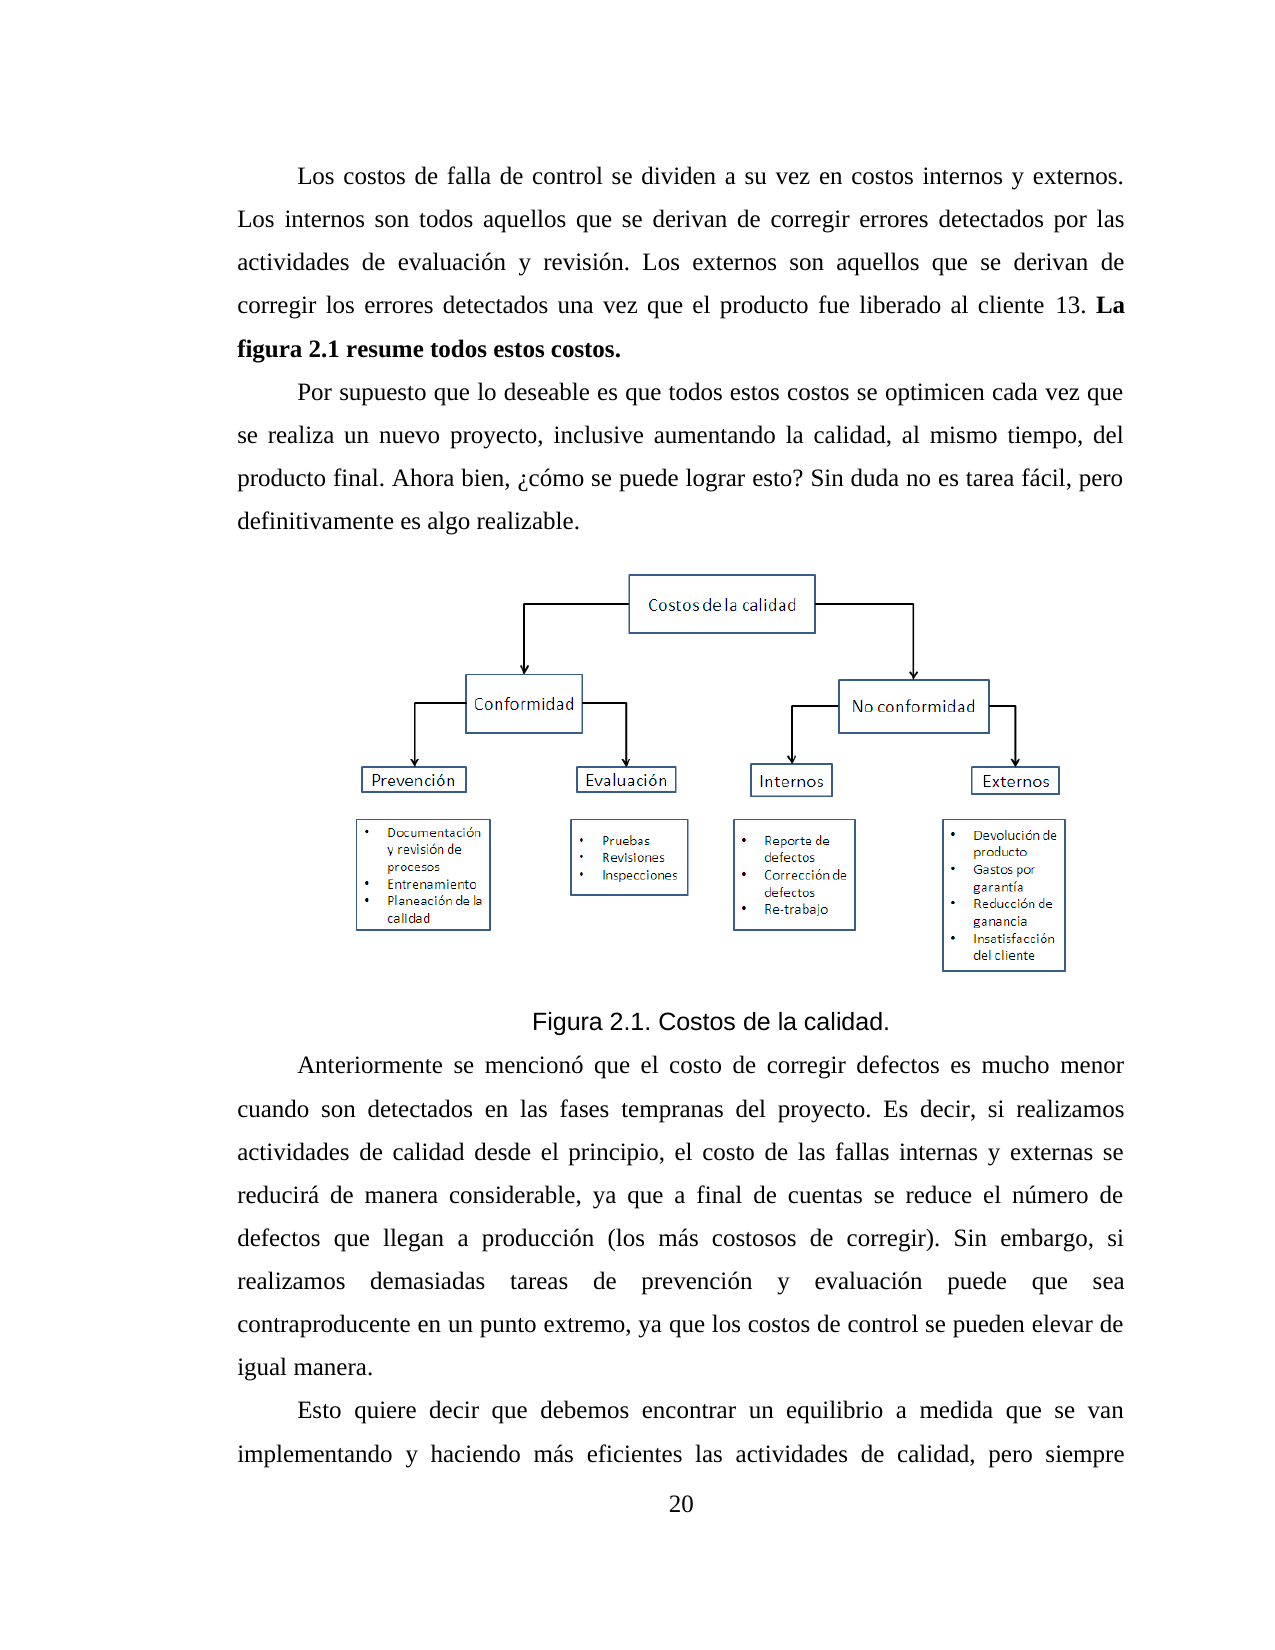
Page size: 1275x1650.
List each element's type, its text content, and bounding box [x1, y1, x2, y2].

picture [346, 549, 1076, 993]
text Los costos de falla de control se dividen a su vez en costos internos y externos. Los internos son todos aquellos que se derivan de corregir errores detectados por las actividades de evaluación y revisión. Los externos son aquellos que se derivan de corregir los errores detectados una vez que el producto fue liberado al cliente . La figura 2.1 resume todos estos costos. [237, 161, 1125, 362]
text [237, 1396, 1125, 1467]
text Por supuesto que lo deseable es que todos estos costos se optimicen cada vez que se realiza un nuevo proyecto, inclusive aumentando la calidad, al mismo tiempo, del producto final. Ahora bien, ¿cómo se puede lograr esto? Sin duda no es tarea fácil, pero definitivamente es algo realizable. [237, 377, 1125, 535]
text Figura 2.1. Costos de la calidad. [237, 1007, 1125, 1036]
text Anteriormente se mencionó que el costo de corregir defectos es mucho menor cuando son detectados en las fases tempranas del proyecto. Es decir, si realizamos actividades de calidad desde el principio, el costo de las fallas internas y externas se reducirá de manera considerable, ya que a final de cuentas se reduce el número de defectos que llegan a producción (los más costosos de corregir). Sin embargo, si realizamos demasiadas tareas de prevención y evaluación puede que sea contraproducente en un punto extremo, ya que los costos de control se pueden elevar de igual manera. [237, 1051, 1125, 1381]
